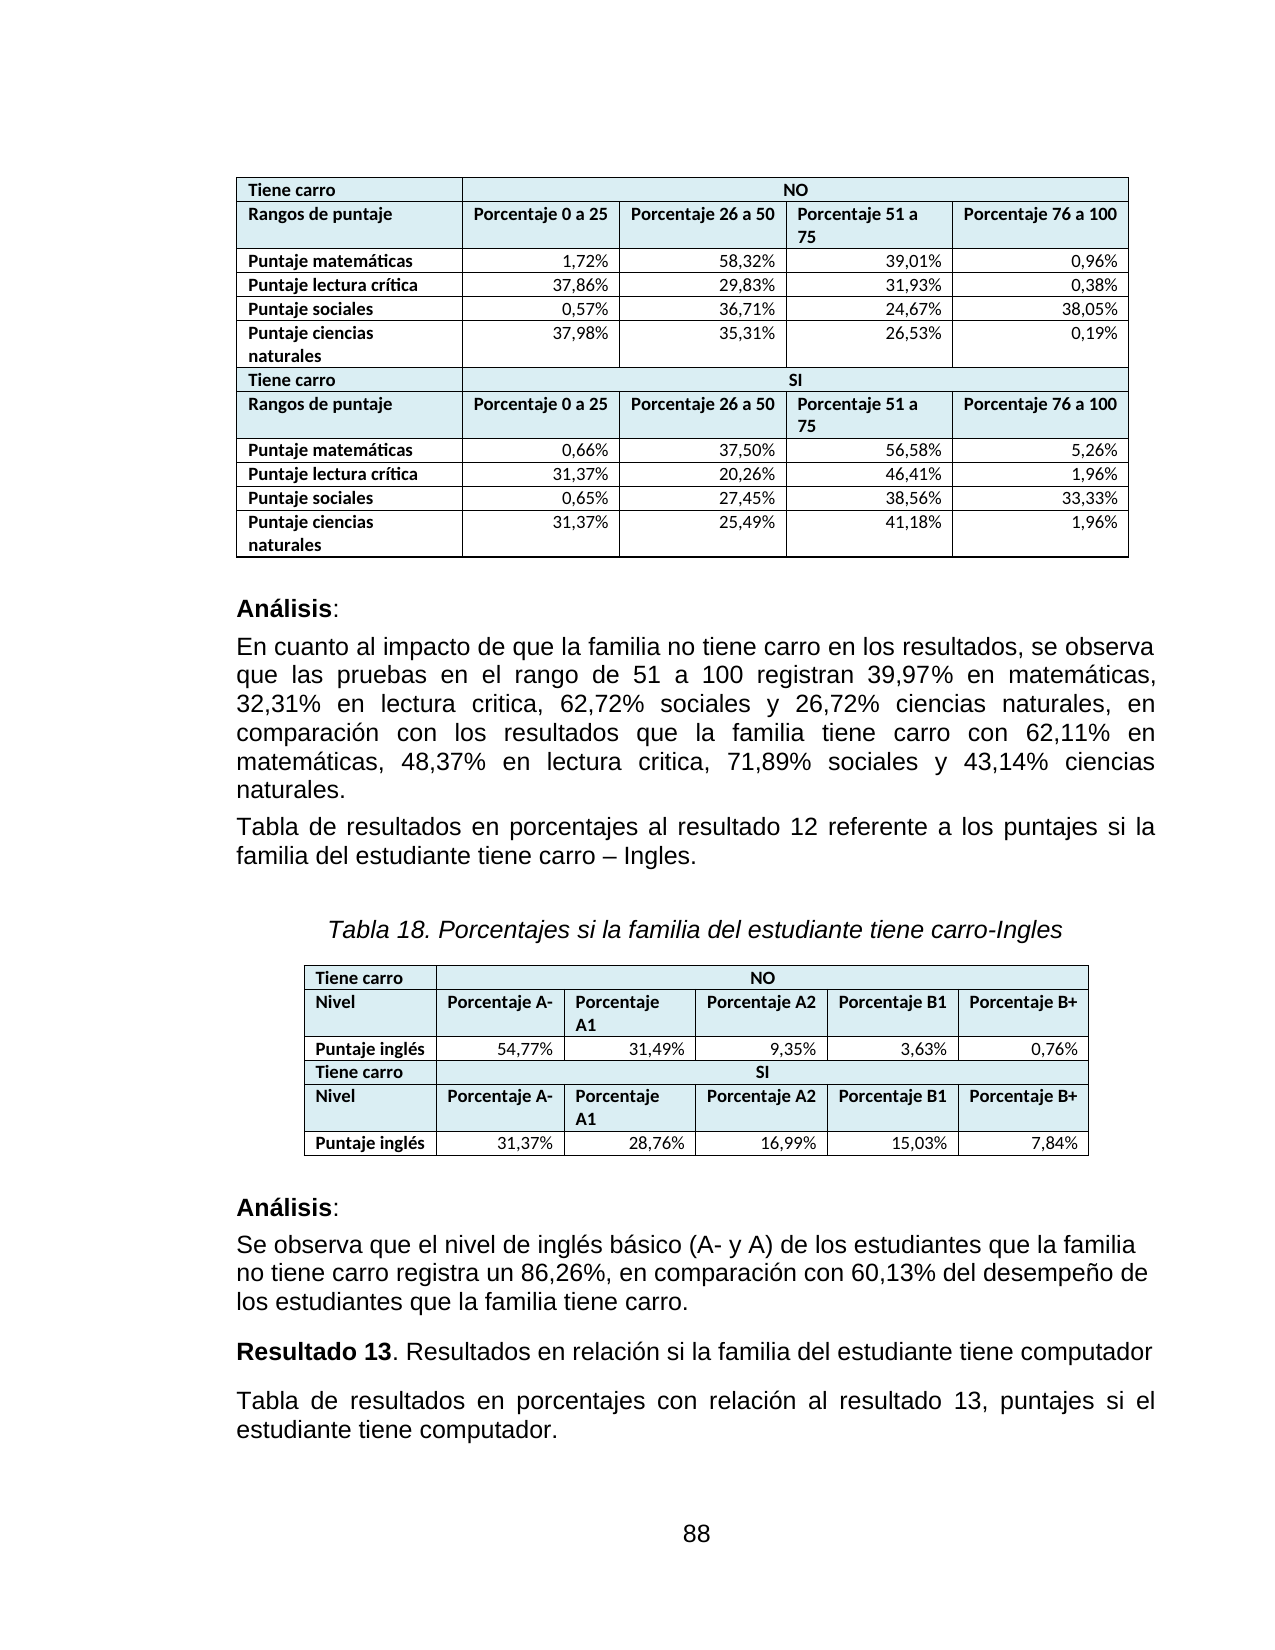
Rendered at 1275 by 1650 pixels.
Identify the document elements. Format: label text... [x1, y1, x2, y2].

table_cell Porcentaje 76 a 100 [953, 392, 1128, 438]
table_cell Porcentaje A- [437, 1085, 564, 1131]
text Se observa que el nivel de inglés básico (A- y A) de los estudiantes que la familia no tiene carro registra un 86,26%, en comparación con 60,13% del desempeño de los estudiantes que la familia tiene carro. [236, 1230, 1157, 1316]
table_cell 0,57% [463, 297, 619, 320]
table_cell Porcentaje A1 [565, 990, 695, 1036]
table_cell Puntaje matemáticas [237, 249, 462, 272]
table_cell Porcentaje 0 a 25 [463, 202, 619, 248]
table_cell 27,45% [620, 487, 786, 509]
table_header Tiene carro [305, 966, 436, 989]
table_cell Porcentaje A- [437, 990, 564, 1036]
table_cell Porcentaje B+ [959, 990, 1088, 1036]
table_cell Porcentaje 51 a 75 [787, 392, 952, 438]
table_cell Rangos de puntaje [237, 202, 462, 248]
table_cell 36,71% [620, 297, 786, 320]
table_cell 28,76% [565, 1132, 695, 1154]
table_cell Puntaje inglés [305, 1132, 436, 1154]
table_cell 31,37% [463, 511, 619, 556]
table_cell Porcentaje 76 a 100 [953, 202, 1128, 248]
table_cell 39,01% [787, 249, 952, 272]
table_cell Puntaje ciencias naturales [237, 321, 462, 367]
table_header NO [437, 966, 1088, 989]
text Tabla de resultados en porcentajes al resultado 12 referente a los puntajes si la familia del estudiante tiene carro – Ingles. [236, 812, 1157, 870]
table_cell 0,76% [959, 1037, 1088, 1060]
table_cell 58,32% [620, 249, 786, 272]
table_cell 5,26% [953, 439, 1128, 462]
table_cell 1,96% [953, 463, 1128, 486]
table_cell Nivel [305, 1085, 436, 1131]
table_cell 31,37% [463, 463, 619, 486]
table_cell 26,53% [787, 321, 952, 367]
table_cell 38,05% [953, 297, 1128, 320]
table_cell 20,26% [620, 463, 786, 486]
table_cell 7,84% [959, 1132, 1088, 1154]
table_cell Puntaje lectura crítica [237, 463, 462, 486]
table_cell Porcentaje B1 [828, 990, 958, 1036]
table_cell 33,33% [953, 487, 1128, 509]
table_header NO [463, 178, 1128, 201]
text Tabla 18. Porcentajes si la familia del estudiante tiene carro-Ingles [236, 915, 1157, 944]
table_cell 24,67% [787, 297, 952, 320]
text Análisis: [236, 1193, 1157, 1221]
table_cell 37,86% [463, 273, 619, 296]
table_cell Rangos de puntaje [237, 392, 462, 438]
table_cell 41,18% [787, 511, 952, 556]
text Resultado 13. Resultados en relación si la familia del estudiante tiene computador [236, 1337, 1157, 1366]
table_cell Porcentaje B1 [828, 1085, 958, 1131]
table_cell Porcentaje A2 [696, 1085, 827, 1131]
table_cell 0,65% [463, 487, 619, 509]
table_cell Tiene carro [237, 368, 462, 391]
table_cell 29,83% [620, 273, 786, 296]
table_header Tiene carro [237, 178, 462, 201]
table_cell Porcentaje A2 [696, 990, 827, 1036]
table_cell Puntaje matemáticas [237, 439, 462, 462]
table_cell 0,38% [953, 273, 1128, 296]
table_cell 1,72% [463, 249, 619, 272]
table_cell Puntaje ciencias naturales [237, 511, 462, 556]
table_cell 15,03% [828, 1132, 958, 1154]
table_cell Porcentaje A1 [565, 1085, 695, 1131]
table_cell Porcentaje 51 a 75 [787, 202, 952, 248]
text Tabla de resultados en porcentajes con relación al resultado 13, puntajes si el estudiante tiene computador. [236, 1386, 1157, 1444]
table_cell Puntaje inglés [305, 1037, 436, 1060]
table_cell 1,96% [953, 511, 1128, 556]
table_cell Porcentaje 26 a 50 [620, 392, 786, 438]
table_cell 46,41% [787, 463, 952, 486]
table_cell 56,58% [787, 439, 952, 462]
table_cell Nivel [305, 990, 436, 1036]
text En cuanto al impacto de que la familia no tiene carro en los resultados, se observa que las pruebas en el rango de 51 a 100 registran 39,97% en matemáticas, 32,31% en lectura critica, 62,72% sociales y 26,72% ciencias naturales, en comparación con los resultados que la familia tiene carro con 62,11% en matemáticas, 48,37% en lectura critica, 71,89% sociales y 43,14% ciencias naturales. [236, 632, 1157, 804]
table_cell Porcentaje 26 a 50 [620, 202, 786, 248]
table_cell 31,49% [565, 1037, 695, 1060]
table_cell 37,98% [463, 321, 619, 367]
text Análisis: [236, 594, 1157, 623]
table_cell SI [437, 1061, 1088, 1084]
table_cell Puntaje sociales [237, 487, 462, 509]
table_cell Puntaje lectura crítica [237, 273, 462, 296]
table_cell 0,19% [953, 321, 1128, 367]
table_cell 0,96% [953, 249, 1128, 272]
table_cell 37,50% [620, 439, 786, 462]
table_cell SI [463, 368, 1128, 391]
table_cell Puntaje sociales [237, 297, 462, 320]
table_cell Porcentaje 0 a 25 [463, 392, 619, 438]
table_cell 38,56% [787, 487, 952, 509]
table_cell 31,93% [787, 273, 952, 296]
table_cell Tiene carro [305, 1061, 436, 1084]
table_cell Porcentaje B+ [959, 1085, 1088, 1131]
table_cell 9,35% [696, 1037, 827, 1060]
table_cell 31,37% [437, 1132, 564, 1154]
table_cell 54,77% [437, 1037, 564, 1060]
table_cell 3,63% [828, 1037, 958, 1060]
table_cell 35,31% [620, 321, 786, 367]
table_cell 25,49% [620, 511, 786, 556]
table_cell 16,99% [696, 1132, 827, 1154]
table_cell 0,66% [463, 439, 619, 462]
